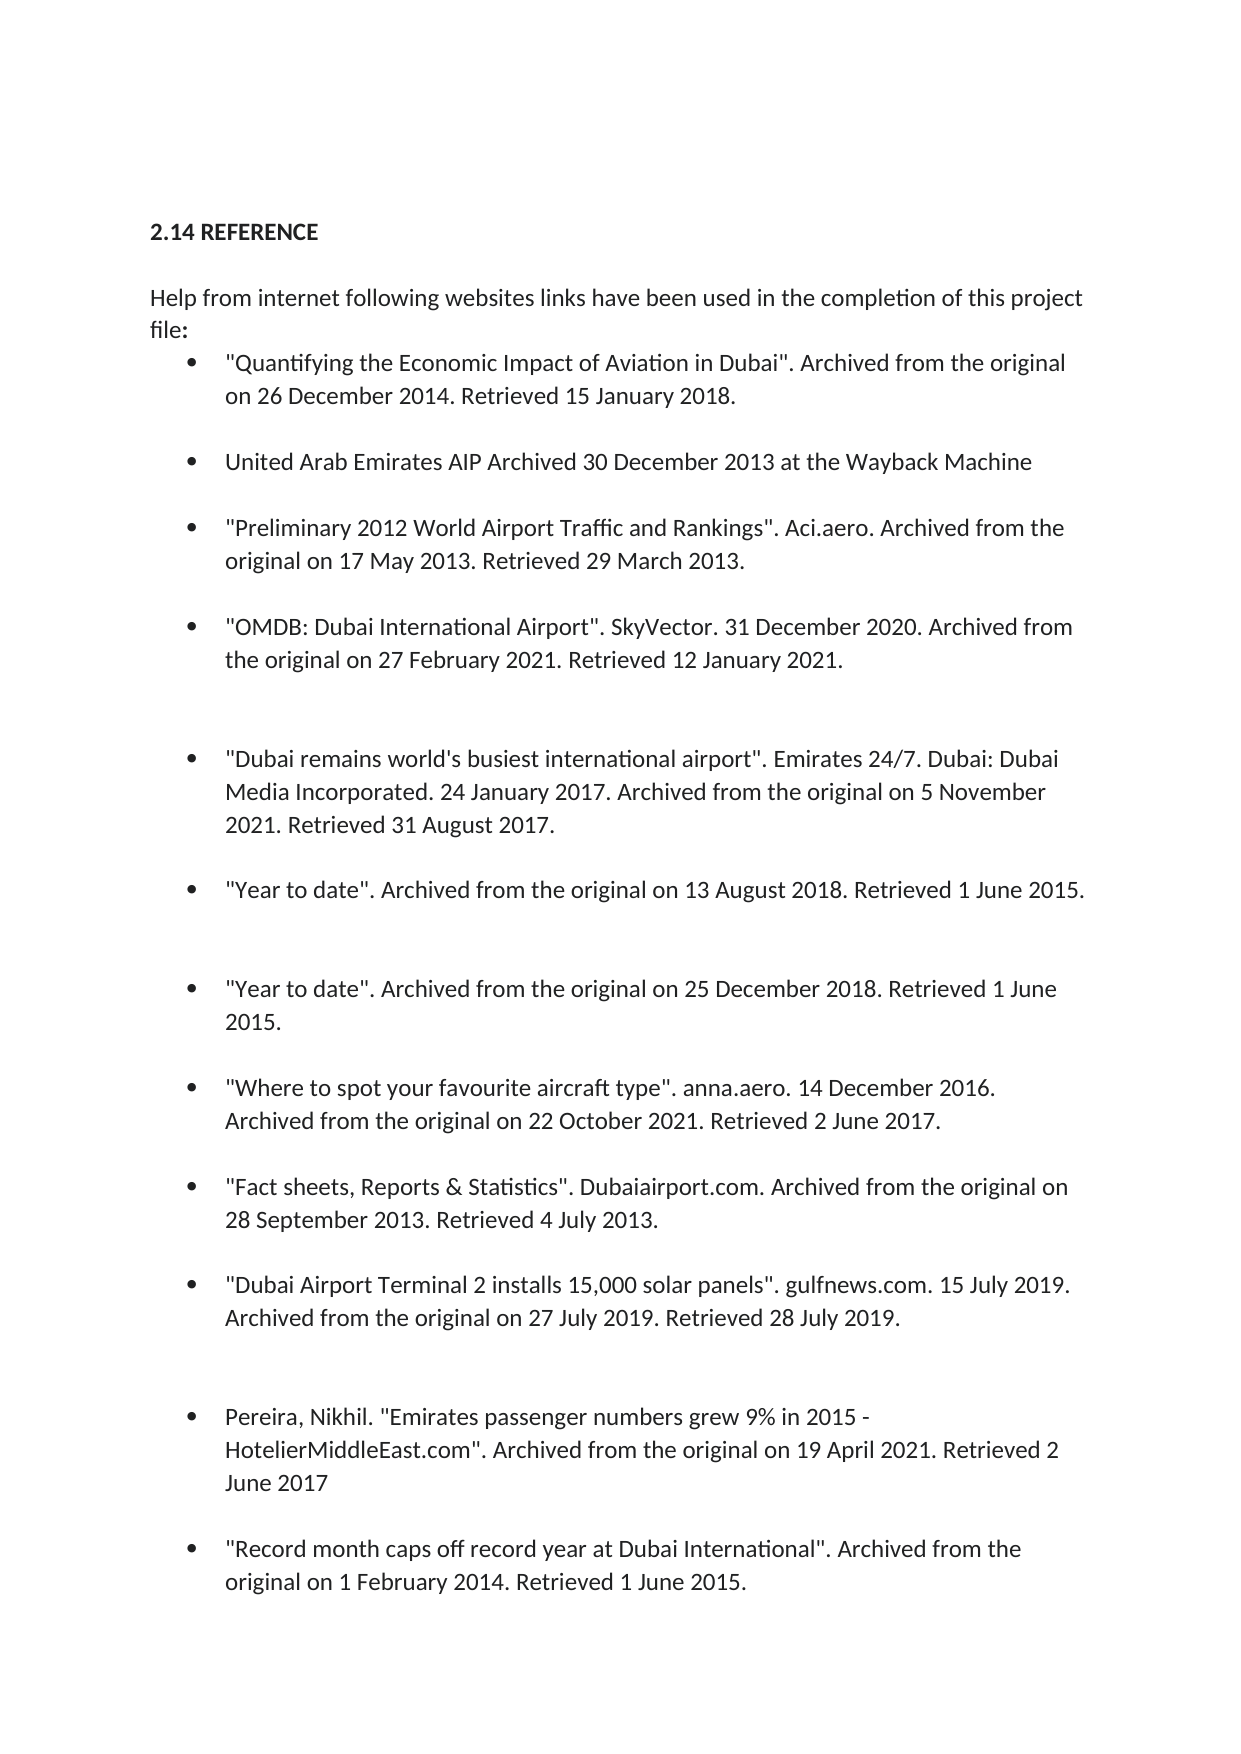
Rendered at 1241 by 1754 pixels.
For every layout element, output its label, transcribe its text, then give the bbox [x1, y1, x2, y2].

list "Quantifying the Economic Impact of Aviation in Dubai". Archived from the original on 26 December 2014. Retrieved 15 January 2018. [187, 347, 1090, 411]
text 2.14 REFERENCE [150, 216, 1090, 246]
list "Year to date". Archived from the original on 13 August 2018. Retrieved 1 June 2015. [187, 874, 1090, 905]
list Pereira, Nikhil. "Emirates passenger numbers grew 9% in 2015 - HotelierMiddleEast.com". Archived from the original on 19 April 2021. Retrieved 2 June 2017 [187, 1401, 1090, 1498]
list "Preliminary 2012 World Airport Traffic and Rankings". Aci.aero. Archived from the original on 17 May 2013. Retrieved 29 March 2013. [187, 512, 1090, 576]
text Help from internet following websites links have been used in the completion of this project file: [150, 282, 1090, 345]
list "Fact sheets, Reports & Statistics". Dubaiairport.com. Archived from the original on 28 September 2013. Retrieved 4 July 2013. [187, 1171, 1090, 1234]
list "OMDB: Dubai International Airport". SkyVector. 31 December 2020. Archived from the original on 27 February 2021. Retrieved 12 January 2021. [187, 611, 1090, 674]
list "Year to date". Archived from the original on 25 December 2018. Retrieved 1 June 2015. [187, 973, 1090, 1037]
list "Where to spot your favourite aircraft type". anna.aero. 14 December 2016. Archived from the original on 22 October 2021. Retrieved 2 June 2017. [187, 1072, 1090, 1136]
list "Record month caps off record year at Dubai International". Archived from the original on 1 February 2014. Retrieved 1 June 2015. [187, 1533, 1090, 1596]
list United Arab Emirates AIP Archived 30 December 2013 at the Wayback Machine [187, 446, 1090, 477]
list "Dubai remains world's busiest international airport". Emirates 24/7. Dubai: Dubai Media Incorporated. 24 January 2017. Archived from the original on 5 November 2021. Retrieved 31 August 2017. [187, 743, 1090, 839]
list "Dubai Airport Terminal 2 installs 15,000 solar panels". gulfnews.com. 15 July 2019. Archived from the original on 27 July 2019. Retrieved 28 July 2019. [187, 1269, 1090, 1333]
